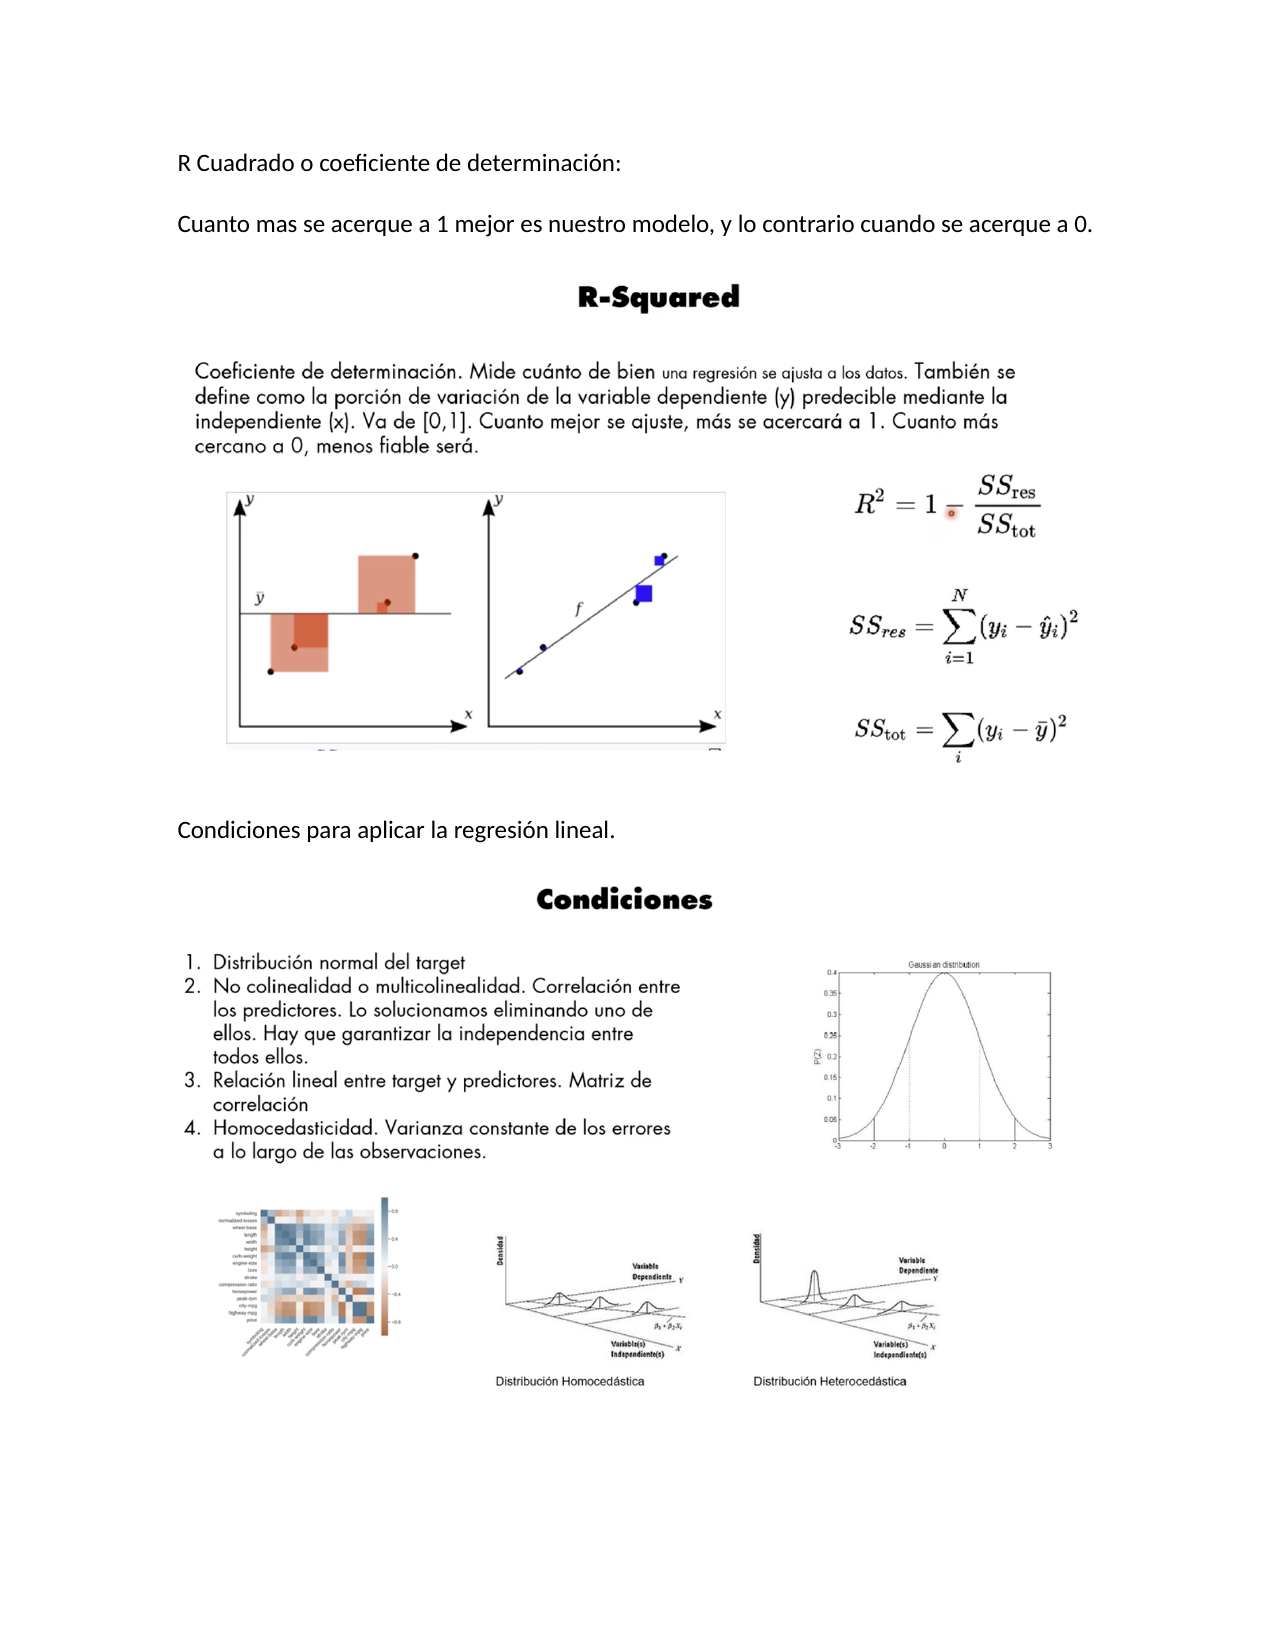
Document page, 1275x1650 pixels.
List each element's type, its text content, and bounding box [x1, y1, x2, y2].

picture [177, 875, 1098, 1393]
text Cuanto mas se acerque a 1 mejor es nuestro modelo, y lo contrario cuando se acerque a 0. [177, 209, 1098, 239]
text Condiciones para aplicar la regresión lineal. [177, 814, 1098, 844]
text R Cuadrado o coeficiente de determinación: [177, 148, 1098, 178]
picture [177, 269, 1098, 784]
